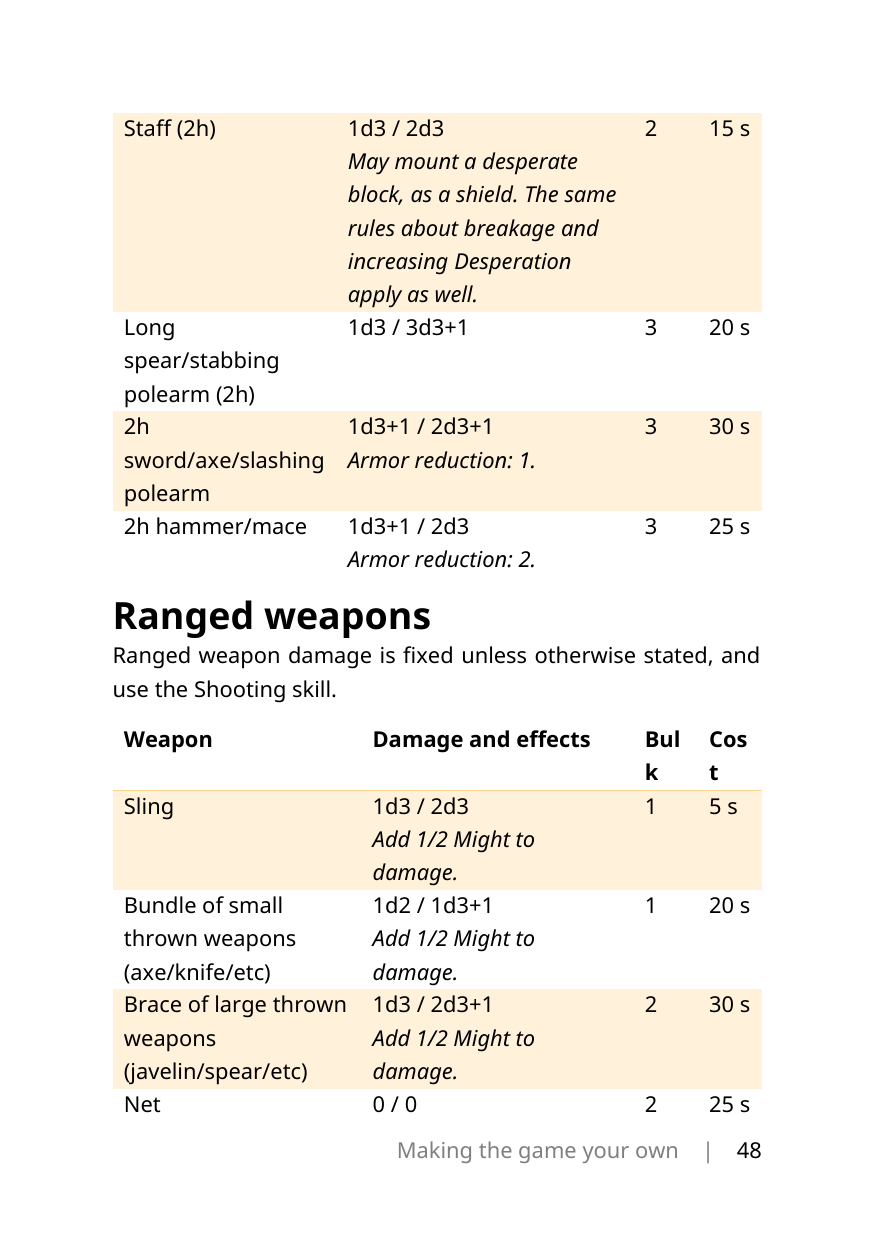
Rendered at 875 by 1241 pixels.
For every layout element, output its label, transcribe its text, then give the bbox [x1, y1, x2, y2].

table_cell 1 [633, 791, 698, 890]
table_cell 5 s [698, 791, 762, 890]
table_cell Net [113, 1089, 361, 1128]
table_cell 3 [633, 511, 698, 577]
table_cell 15 s [698, 113, 762, 312]
table_cell 2 [633, 113, 698, 312]
table_cell 2 [633, 1089, 698, 1128]
subtitle Ranged weapons [112, 589, 762, 640]
table_cell 30 s [698, 989, 762, 1089]
table_cell Sling [113, 791, 361, 890]
table_cell 2 [633, 989, 698, 1089]
table_cell 1d3 / 2d3+1 Add 1/2 Might to damage. [361, 989, 633, 1089]
table_cell 1d2 / 1d3+1 Add 1/2 Might to damage. [361, 890, 633, 989]
table_cell 25 s [698, 511, 762, 577]
text Ranged weapon damage is fixed unless otherwise stated, and use the Shooting skill. [112, 640, 762, 703]
table_cell 3 [633, 312, 698, 411]
table_cell 1d3+1 / 2d3+1 Armor reduction: 1. [336, 411, 633, 511]
table_cell 25 s [698, 1089, 762, 1128]
table_cell 3 [633, 411, 698, 511]
table_cell 20 s [698, 890, 762, 989]
table_header Bulk [633, 724, 698, 789]
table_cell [361, 1089, 633, 1128]
table_cell 20 s [698, 312, 762, 411]
table_cell Bundle of small thrown weapons (axe/knife/etc) [113, 890, 361, 989]
table_cell 1 [633, 890, 698, 989]
table_cell Staff (2h) [113, 113, 336, 312]
table_cell 1d3+1 / 2d3 Armor reduction: 2. [336, 511, 633, 577]
table_header Weapon [113, 724, 361, 789]
table_cell 30 s [698, 411, 762, 511]
table_cell Brace of large thrown weapons (javelin/spear/etc) [113, 989, 361, 1089]
table_cell 1d3 / 2d3 Add 1/2 Might to damage. [361, 791, 633, 890]
table_header Cost [698, 724, 762, 789]
table_header Damage and effects [361, 724, 633, 789]
table_cell 1d3 / 3d3+1 [336, 312, 633, 411]
table_cell 2h hammer/mace [113, 511, 336, 577]
table_cell 1d3 / 2d3 May mount a desperate block, as a shield. The same rules about breakage and increasing Desperation apply as well. [336, 113, 633, 312]
table_cell Long spear/stabbing polearm (2h) [113, 312, 336, 411]
table_cell 2h sword/axe/slashing polearm [113, 411, 336, 511]
